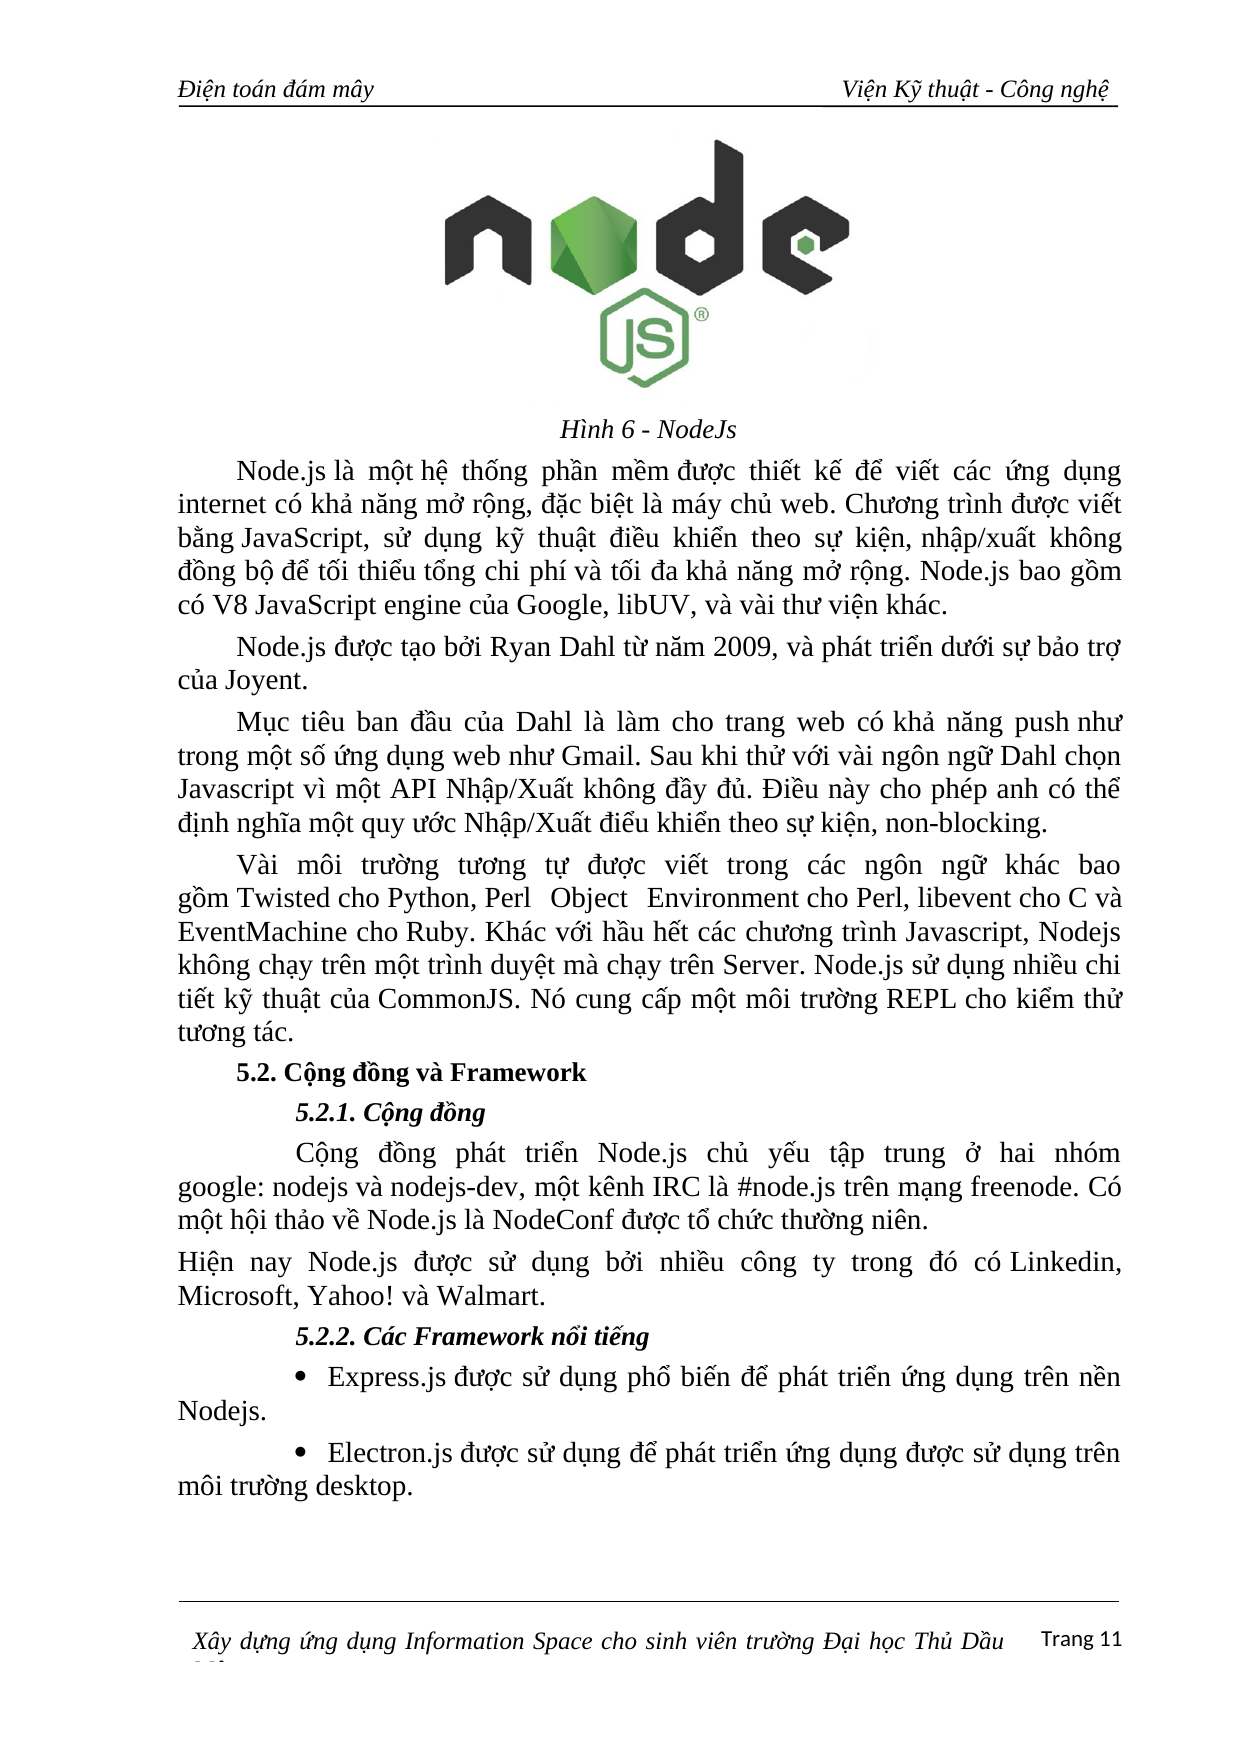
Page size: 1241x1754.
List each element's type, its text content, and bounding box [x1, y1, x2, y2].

subtitle Express.js được sử dụng phổ biến để phát triển ứng dụng trên nền Nodejs. [177, 1359, 1122, 1426]
subtitle Hiện nay Node.js được sử dụng bởi nhiều công ty trong đó có Linkedin, Microsoft, Yahoo! và Walmart. [177, 1244, 1122, 1311]
subtitle Cộng đồng phát triển Node.js chủ yếu tập trung ở hai nhóm google: nodejs và nodejs-dev, một kênh IRC là #node.js trên mạng freenode. Có một hội thảo về Node.js là NodeConf được tổ chức thường niên. [177, 1135, 1122, 1236]
subtitle Node.js được tạo bởi Ryan Dahl từ năm 2009, và phát triển dưới sự bảo trợ của Joyent. [177, 629, 1122, 696]
picture [420, 118, 879, 406]
subtitle Electron.js được sử dụng để phát triển ứng dụng được sử dụng trên môi trường desktop. [177, 1435, 1122, 1502]
subtitle Mục tiêu ban đầu của Dahl là làm cho trang web có khả năng push như trong một số ứng dụng web như Gmail. Sau khi thử với vài ngôn ngữ Dahl chọn Javascript vì một API Nhập/Xuất không đầy đủ. Điều này cho phép anh có thể định nghĩa một quy ước Nhập/Xuất điểu khiển theo sự kiện, non-blocking. [177, 704, 1122, 838]
list 5.2.2. Các Framework nổi tiếng [295, 1320, 1122, 1351]
list 5.2. Cộng đồng và Framework [236, 1056, 1122, 1088]
list Hình 6 - NodeJs [177, 413, 1122, 444]
list 5.2.1. Cộng đồng [295, 1096, 1122, 1127]
subtitle Vài môi trường tương tự được viết trong các ngôn ngữ khác bao gồm Twisted cho Python, Perl Object Environment cho Perl, libevent cho C và EventMachine cho Ruby. Khác với hầu hết các chương trình Javascript, Nodejs không chạy trên một trình duyệt mà chạy trên Server. Node.js sử dụng nhiều chi tiết kỹ thuật của CommonJS. Nó cung cấp một môi trường REPL cho kiểm thử tương tác. [177, 847, 1122, 1048]
subtitle Node.js là một hệ thống phần mềm được thiết kế để viết các ứng dụng internet có khả năng mở rộng, đặc biệt là máy chủ web. Chương trình được viết bằng JavaScript, sử dụng kỹ thuật điều khiển theo sự kiện, nhập/xuất không đồng bộ để tối thiểu tổng chi phí và tối đa khả năng mở rộng. Node.js bao gồm có V8 JavaScript engine của Google, libUV, và vài thư viện khác. [177, 453, 1122, 621]
